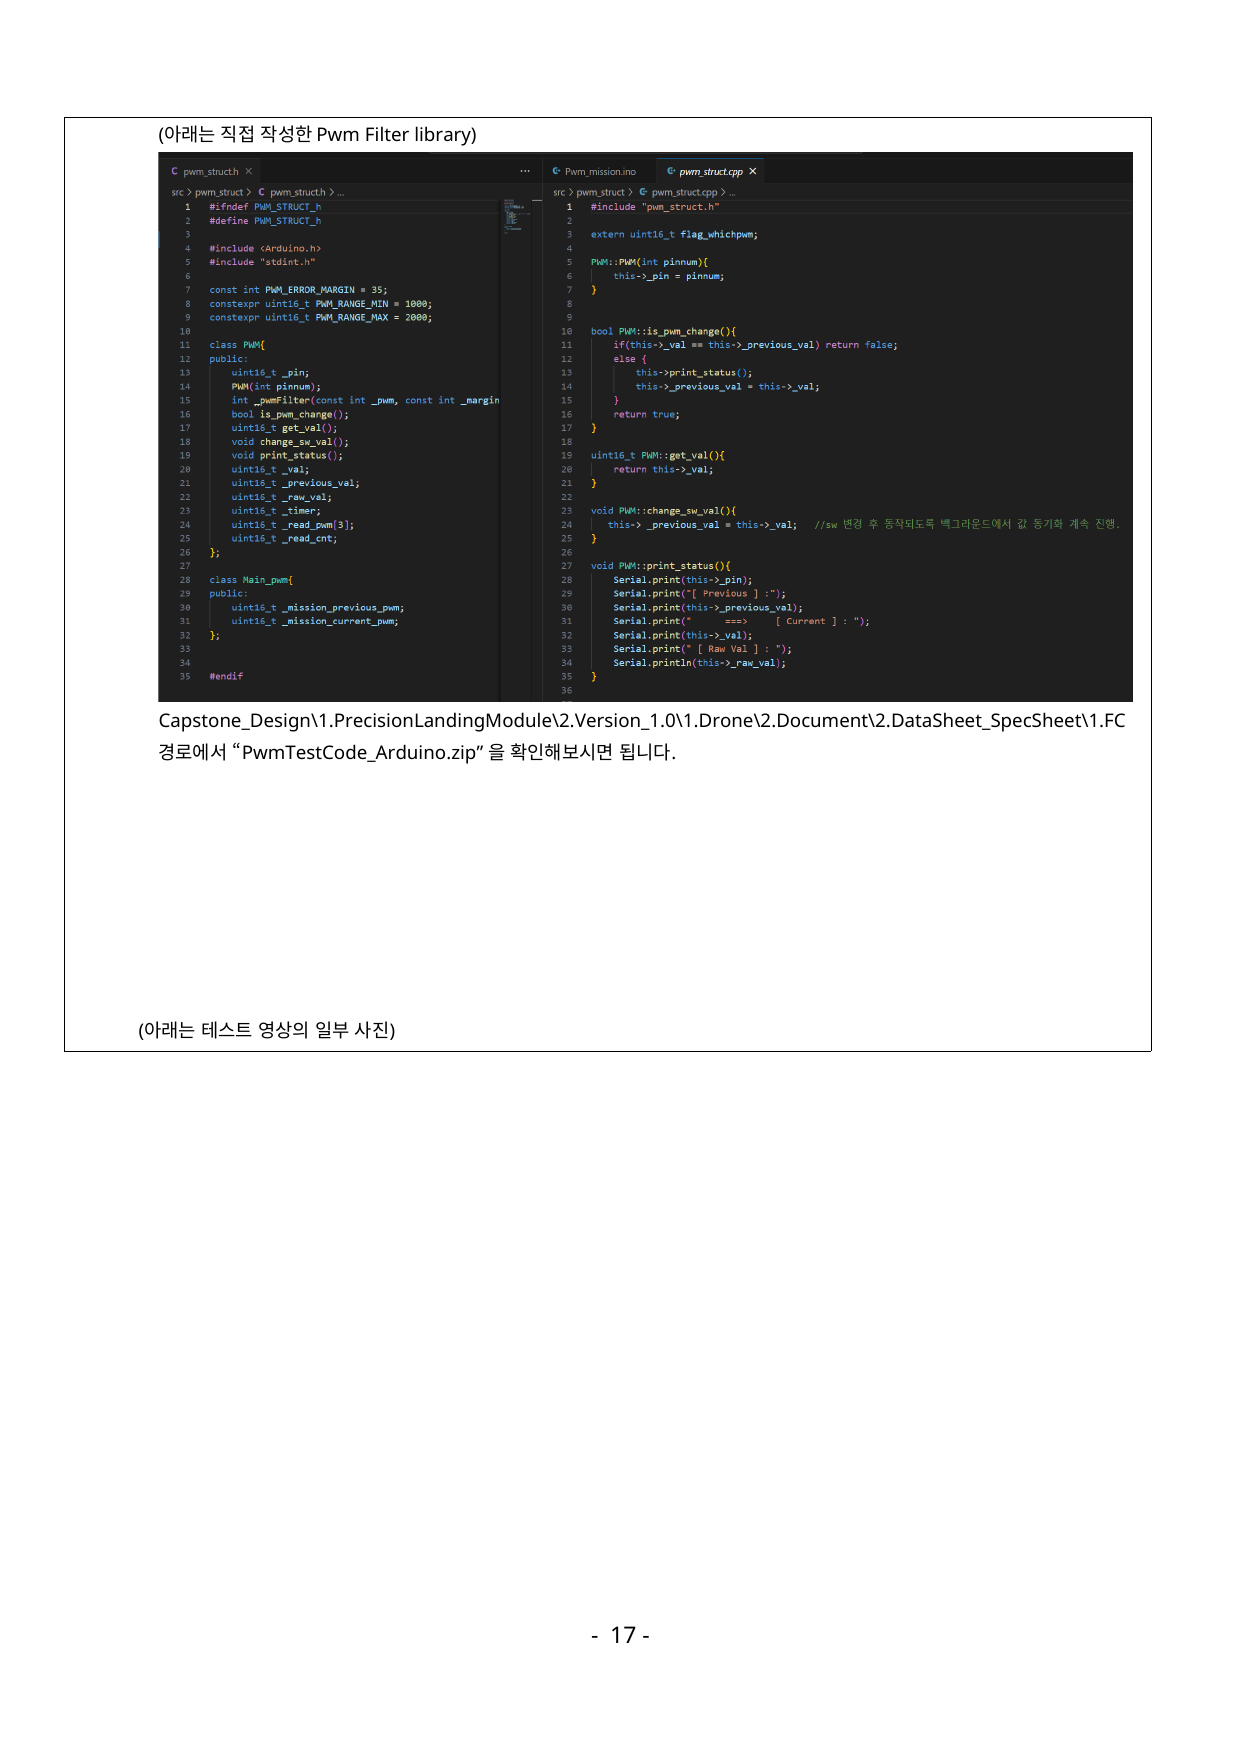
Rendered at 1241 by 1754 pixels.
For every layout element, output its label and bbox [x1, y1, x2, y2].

picture [158, 152, 1133, 702]
table_cell [65, 118, 1151, 1051]
